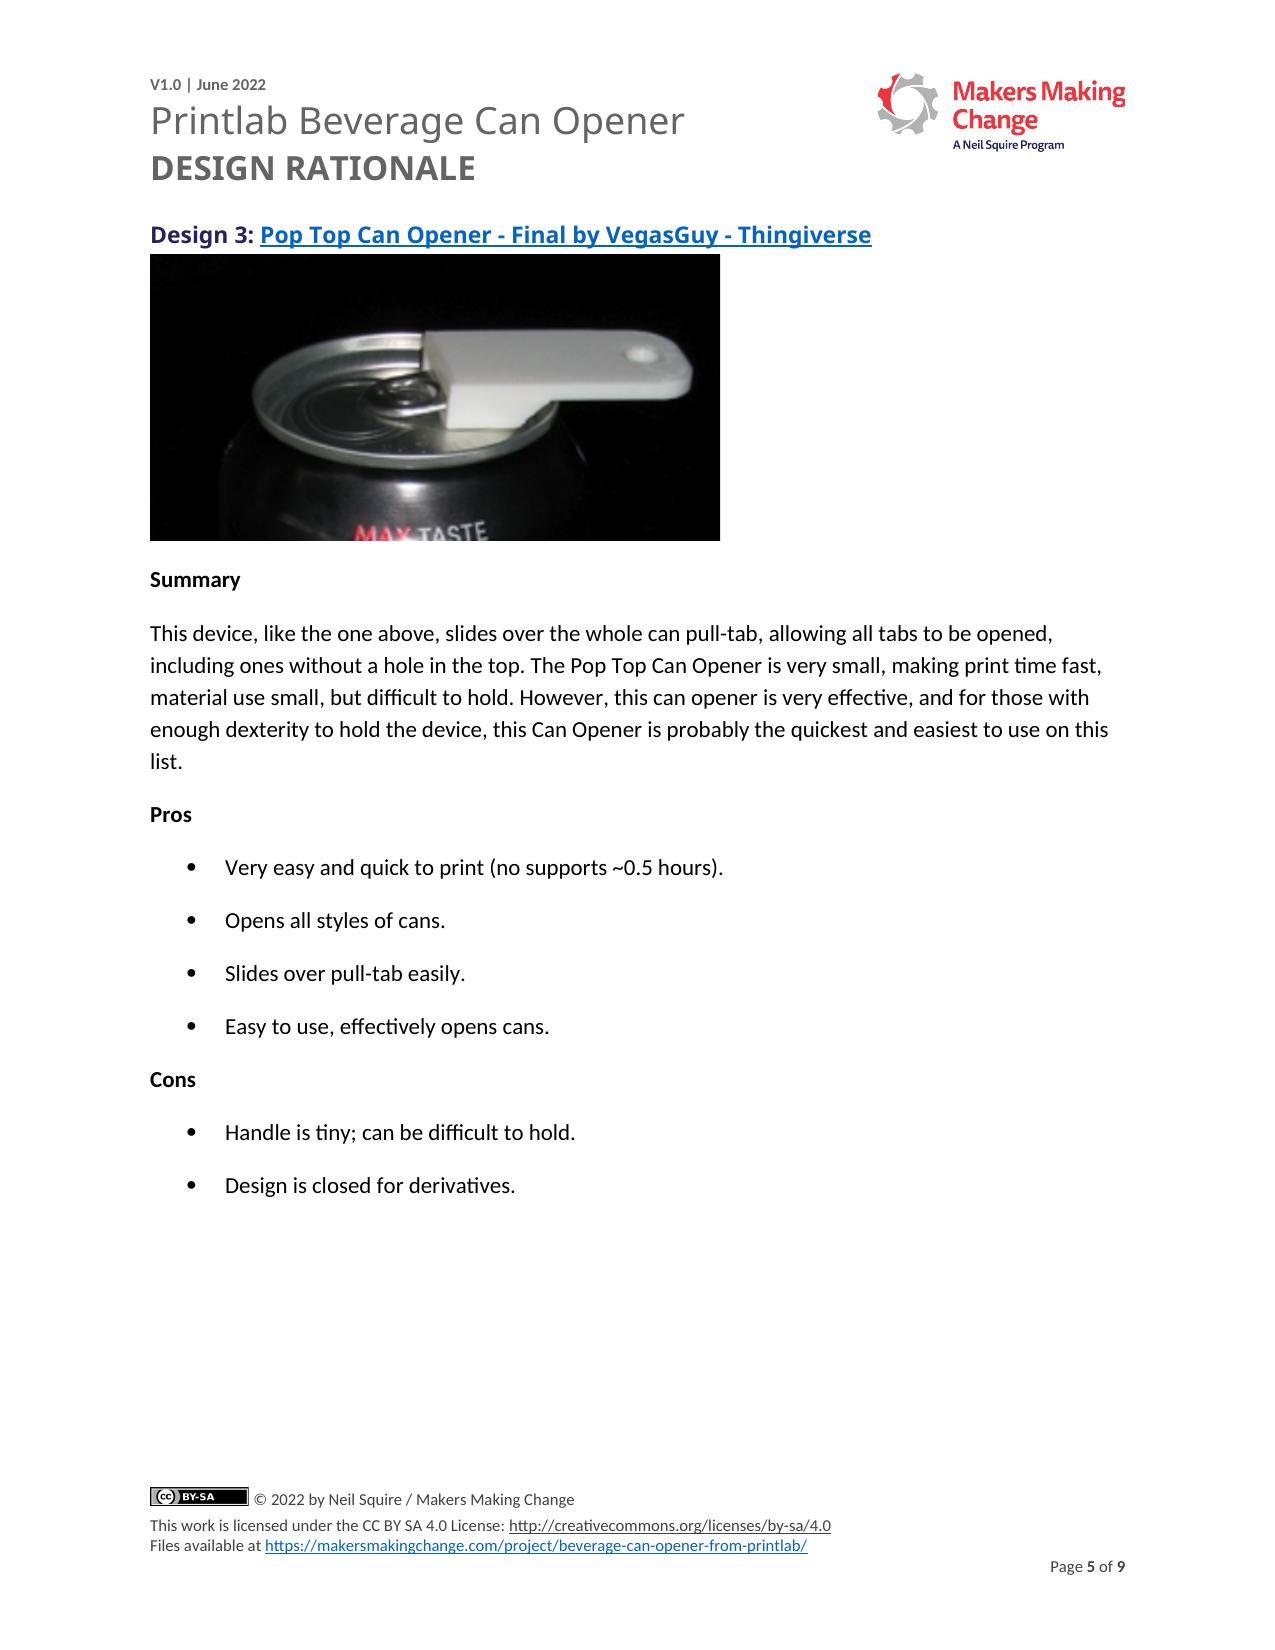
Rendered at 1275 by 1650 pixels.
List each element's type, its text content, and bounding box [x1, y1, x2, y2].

text Pros [150, 800, 1125, 828]
list Easy to use, effectively opens cans. [187, 1012, 1125, 1041]
subtitle Design 3: Pop Top Can Opener - Final by VegasGuy - Thingiverse [150, 218, 1125, 250]
picture [150, 1487, 249, 1506]
list Slides over pull-tab easily. [187, 959, 1125, 987]
list Handle is tiny; can be difficult to hold. [187, 1118, 1125, 1147]
list Very easy and quick to print (no supports ~0.5 hours). [187, 853, 1125, 881]
picture [150, 254, 721, 541]
text Summary [150, 566, 1125, 594]
list Design is closed for derivatives. [187, 1172, 1125, 1199]
picture [877, 73, 1125, 152]
text This device, like the one above, slides over the whole can pull-tab, allowing all tabs to be opened, including ones without a hole in the top. The Pop Top Can Opener is very small, making print time fast, material use small, but difficult to hold. However, this can opener is very effective, and for those with enough dexterity to hold the device, this Can Opener is probably the quickest and easiest to use on this list. [150, 619, 1125, 775]
text Cons [150, 1066, 1125, 1093]
list Opens all styles of cans. [187, 906, 1125, 934]
